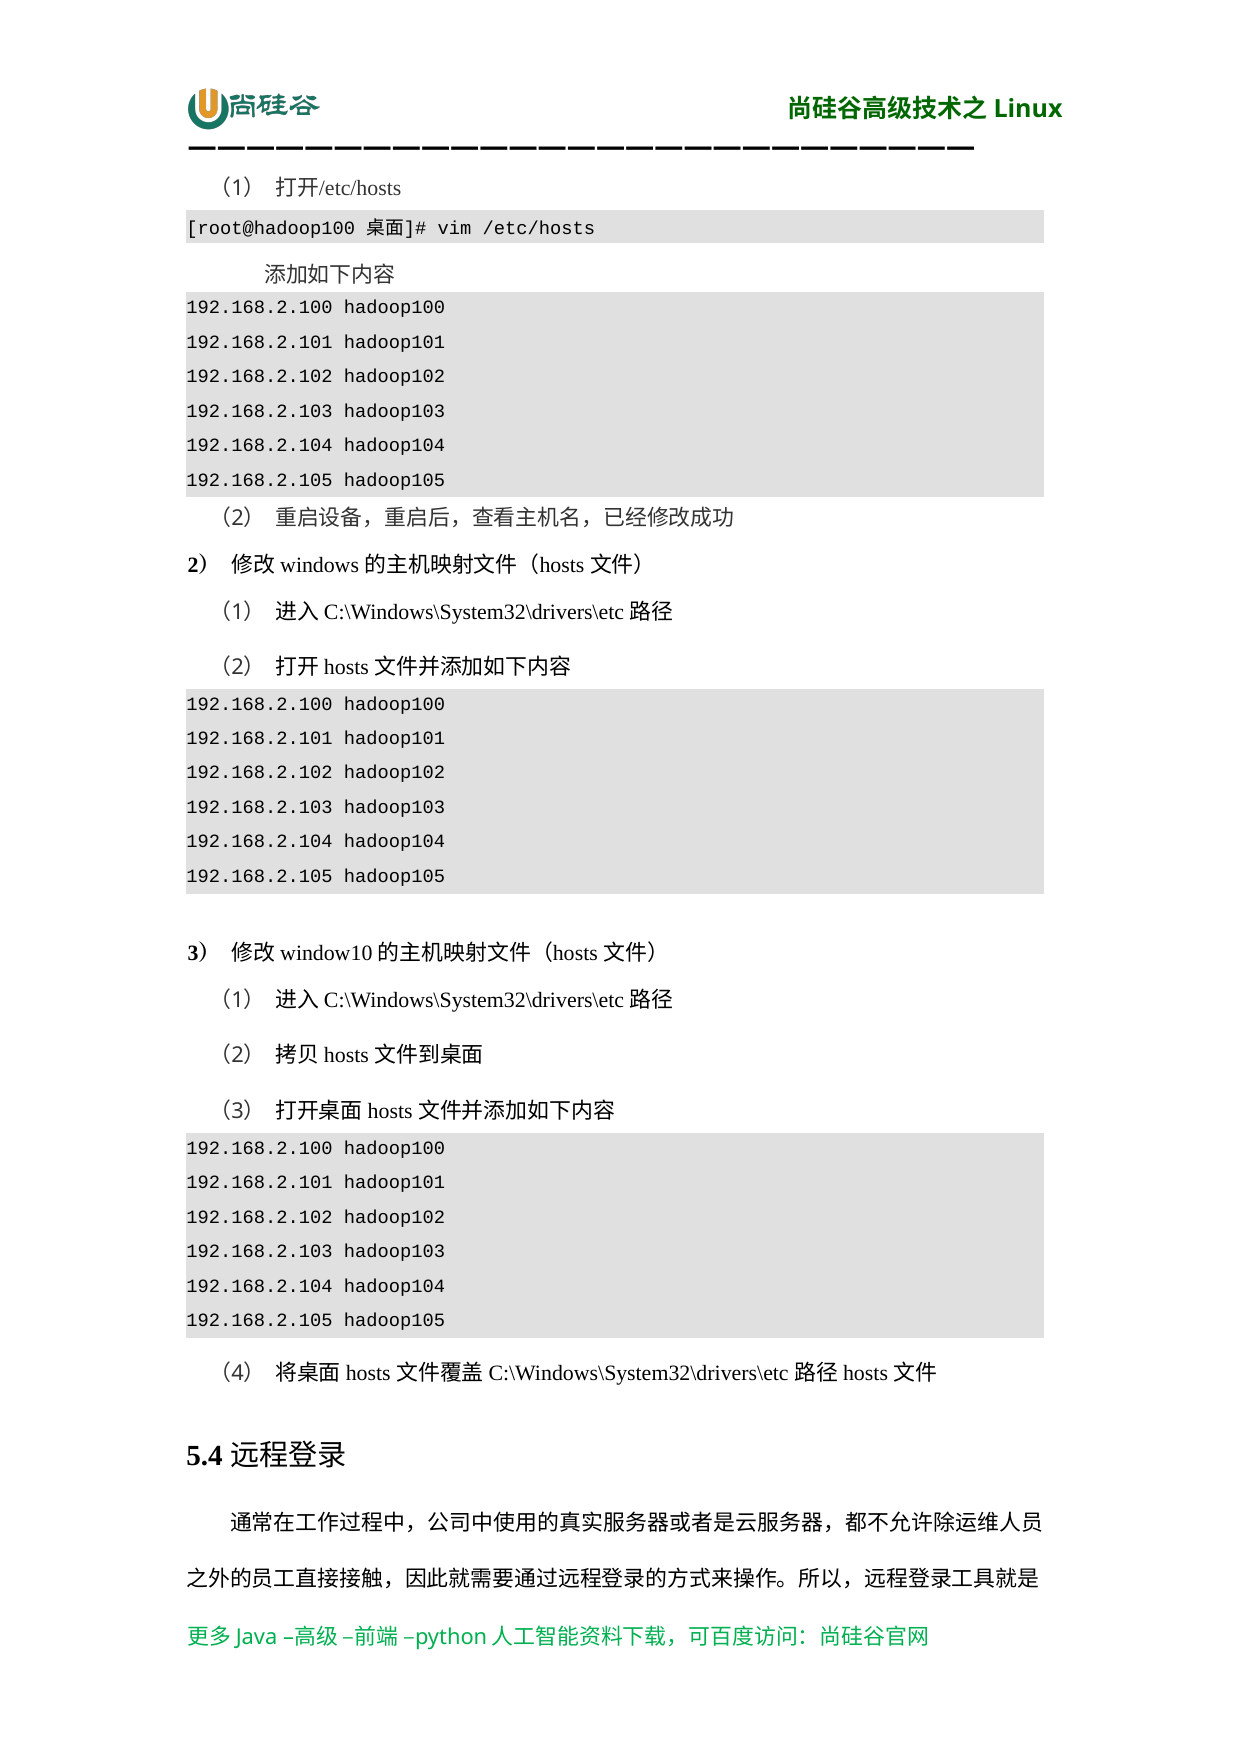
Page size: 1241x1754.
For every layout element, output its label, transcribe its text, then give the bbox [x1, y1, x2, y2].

text 192.168.2.105 hadoop105 [186, 1305, 1044, 1338]
list 拷贝 hosts 文件到桌面 [209, 1037, 1053, 1069]
text 添加如下内容 [264, 257, 1053, 289]
list 修改 windows 的主机映射文件（hosts 文件） [187, 546, 1045, 579]
list 打开桌面 hosts 文件并添加如下内容 [209, 1093, 1053, 1125]
picture [187, 88, 320, 130]
text 192.168.2.104 hadoop104 [186, 1271, 1044, 1303]
text 192.168.2.105 hadoop105 [186, 861, 1044, 894]
text 192.168.2.104 hadoop104 [186, 430, 1044, 463]
text 192.168.2.103 hadoop103 [186, 792, 1044, 825]
text 192.168.2.105 hadoop105 [186, 465, 1044, 497]
list 打开 hosts 文件并添加如下内容 [209, 648, 1053, 681]
list 修改 window10 的主机映射文件（hosts 文件） [187, 935, 1045, 967]
list 进入 C:\Windows\System32\drivers\etc 路径 [209, 594, 1053, 626]
text 192.168.2.101 hadoop101 [186, 327, 1044, 359]
list 将桌面 hosts 文件覆盖 C:\Windows\System32\drivers\etc 路径 hosts 文件 [209, 1354, 1053, 1387]
text 192.168.2.101 hadoop101 [186, 723, 1044, 756]
text 192.168.2.102 hadoop102 [186, 1202, 1044, 1234]
text 通常在工作过程中，公司中使用的真实服务器或者是云服务器，都不允许除运维人员之外的员工直接接触，因此就需要通过远程登录的方式来操作。所以，远程登录工具就是 [186, 1504, 1045, 1593]
text 192.168.2.103 hadoop103 [186, 396, 1044, 428]
text 192.168.2.101 hadoop101 [186, 1167, 1044, 1200]
list 进入 C:\Windows\System32\drivers\etc 路径 [209, 982, 1053, 1015]
text 192.168.2.100 hadoop100 [186, 689, 1044, 721]
list 打开/etc/hosts [209, 169, 1053, 202]
text 192.168.2.100 hadoop100 [186, 1133, 1044, 1165]
text 192.168.2.102 hadoop102 [186, 758, 1044, 790]
text 192.168.2.103 hadoop103 [186, 1236, 1044, 1269]
text 192.168.2.104 hadoop104 [186, 827, 1044, 859]
subtitle 5.4 远程登录 [186, 1420, 1053, 1485]
text 192.168.2.100 hadoop100 [186, 292, 1044, 325]
text [root@hadoop100 桌面]# vim /etc/hosts [186, 210, 1044, 243]
text 192.168.2.102 hadoop102 [186, 361, 1044, 394]
list 重启设备，重启后，查看主机名，已经修改成功 [209, 499, 1053, 532]
